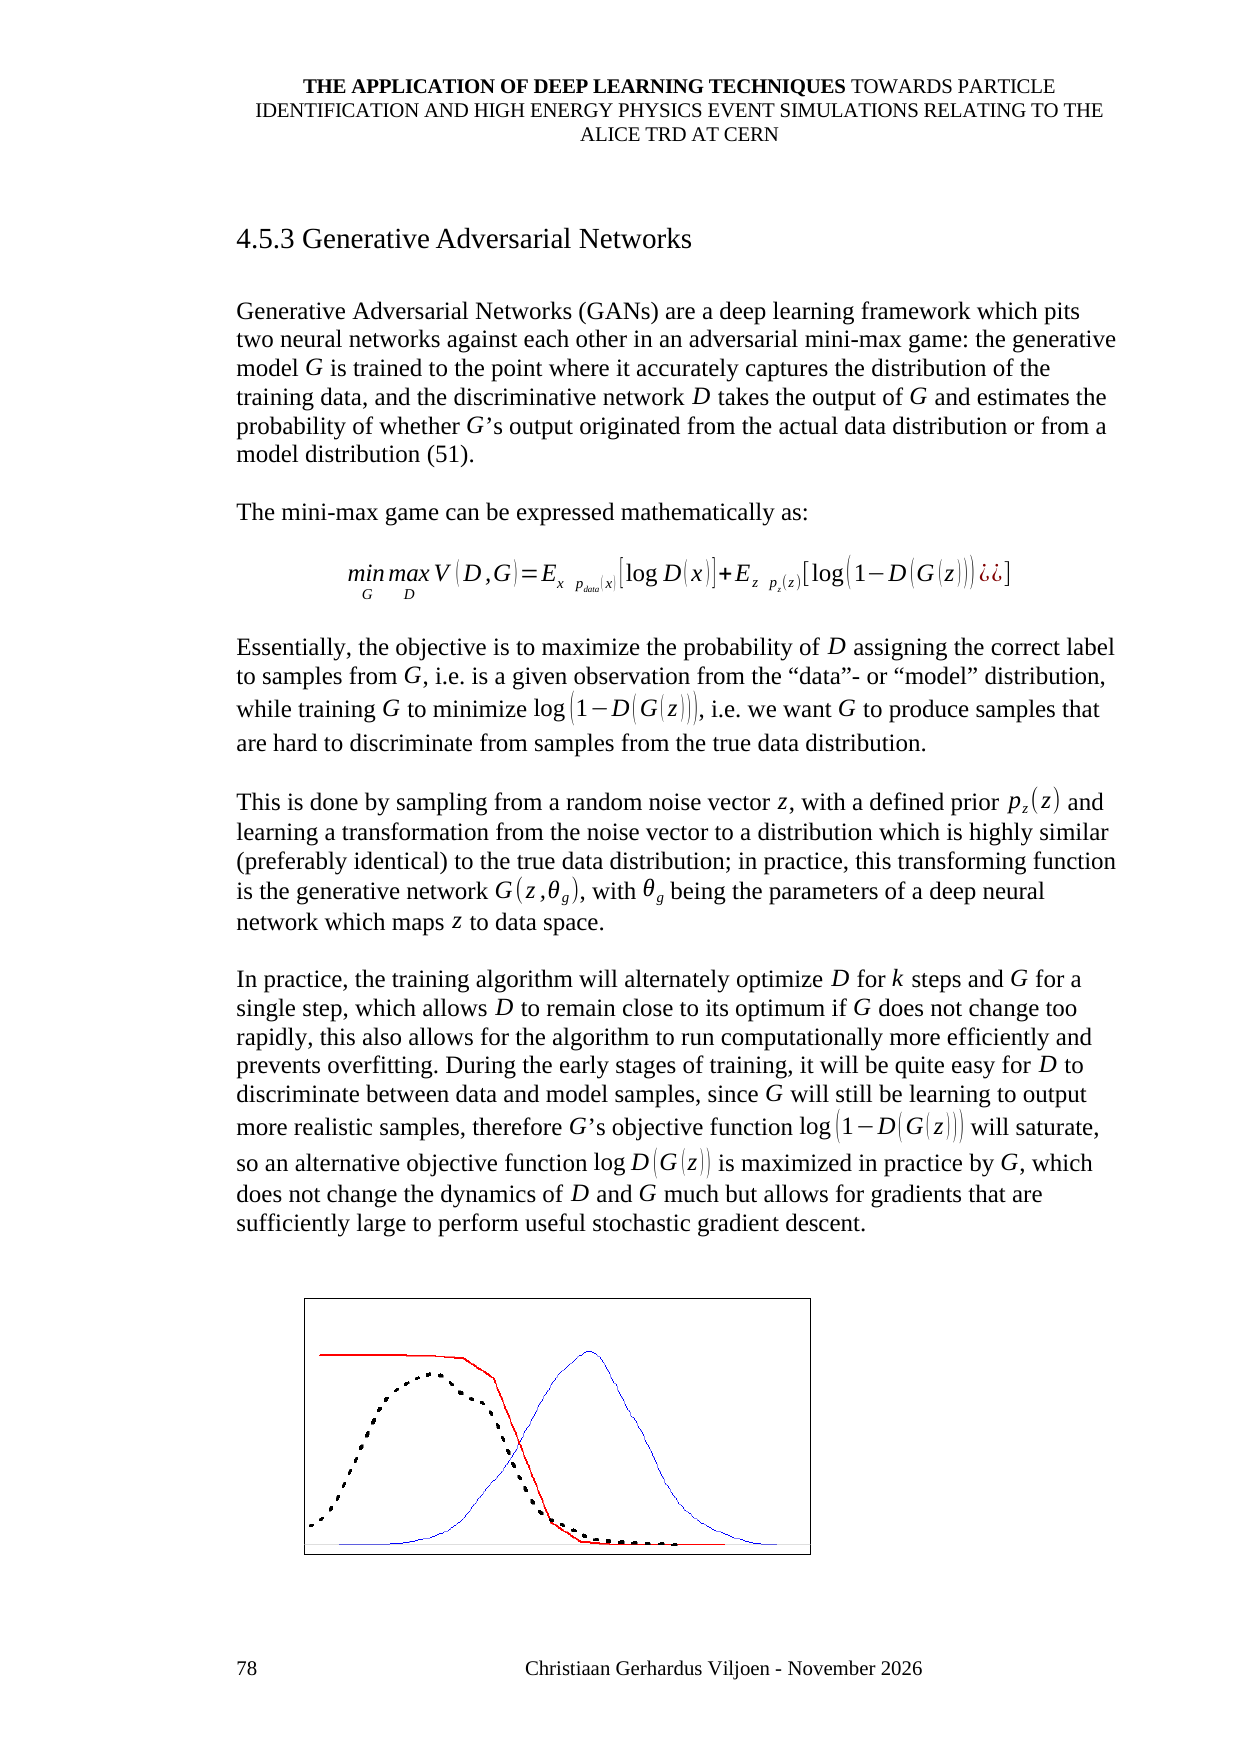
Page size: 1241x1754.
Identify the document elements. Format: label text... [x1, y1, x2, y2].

subtitle Generative Adversarial Networks [236, 221, 1122, 254]
text This is done by sampling from a random noise vector , with a defined prior and learning a transformation from the noise vector to a distribution which is highly similar (preferably identical) to the true data distribution; in practice, this transforming function is the generative network , with being the parameters of a deep neural network which maps to data space. [236, 785, 1122, 935]
text Generative Adversarial Networks (GANs) are a deep learning framework which pits two neural networks against each other in an adversarial mini-max game: the generative model is trained to the point where it accurately captures the distribution of the training data, and the discriminative network takes the output of and estimates the probability of whether ’s output originated from the actual data distribution or from a model distribution . [236, 296, 1122, 468]
picture [236, 1294, 845, 1579]
text In practice, the training algorithm will alternately optimize for steps and for a single step, which allows to remain close to its optimum if does not change too rapidly, this also allows for the algorithm to run computationally more efficiently and prevents overfitting. During the early stages of training, it will be quite easy for to discriminate between data and model samples, since will still be learning to output more realistic samples, therefore ’s objective function will saturate, so an alternative objective function is maximized in practice by , which does not change the dynamics of and much but allows for gradients that are sufficiently large to perform useful stochastic gradient descent. [236, 964, 1122, 1237]
text Essentially, the objective is to maximize the probability of assigning the correct label to samples from , i.e. is a given observation from the “data”- or “model” distribution, while training to minimize , i.e. we want to produce samples that are hard to discriminate from samples from the true data distribution. [236, 632, 1122, 756]
text The mini-max game can be expressed mathematically as: [236, 497, 1122, 526]
